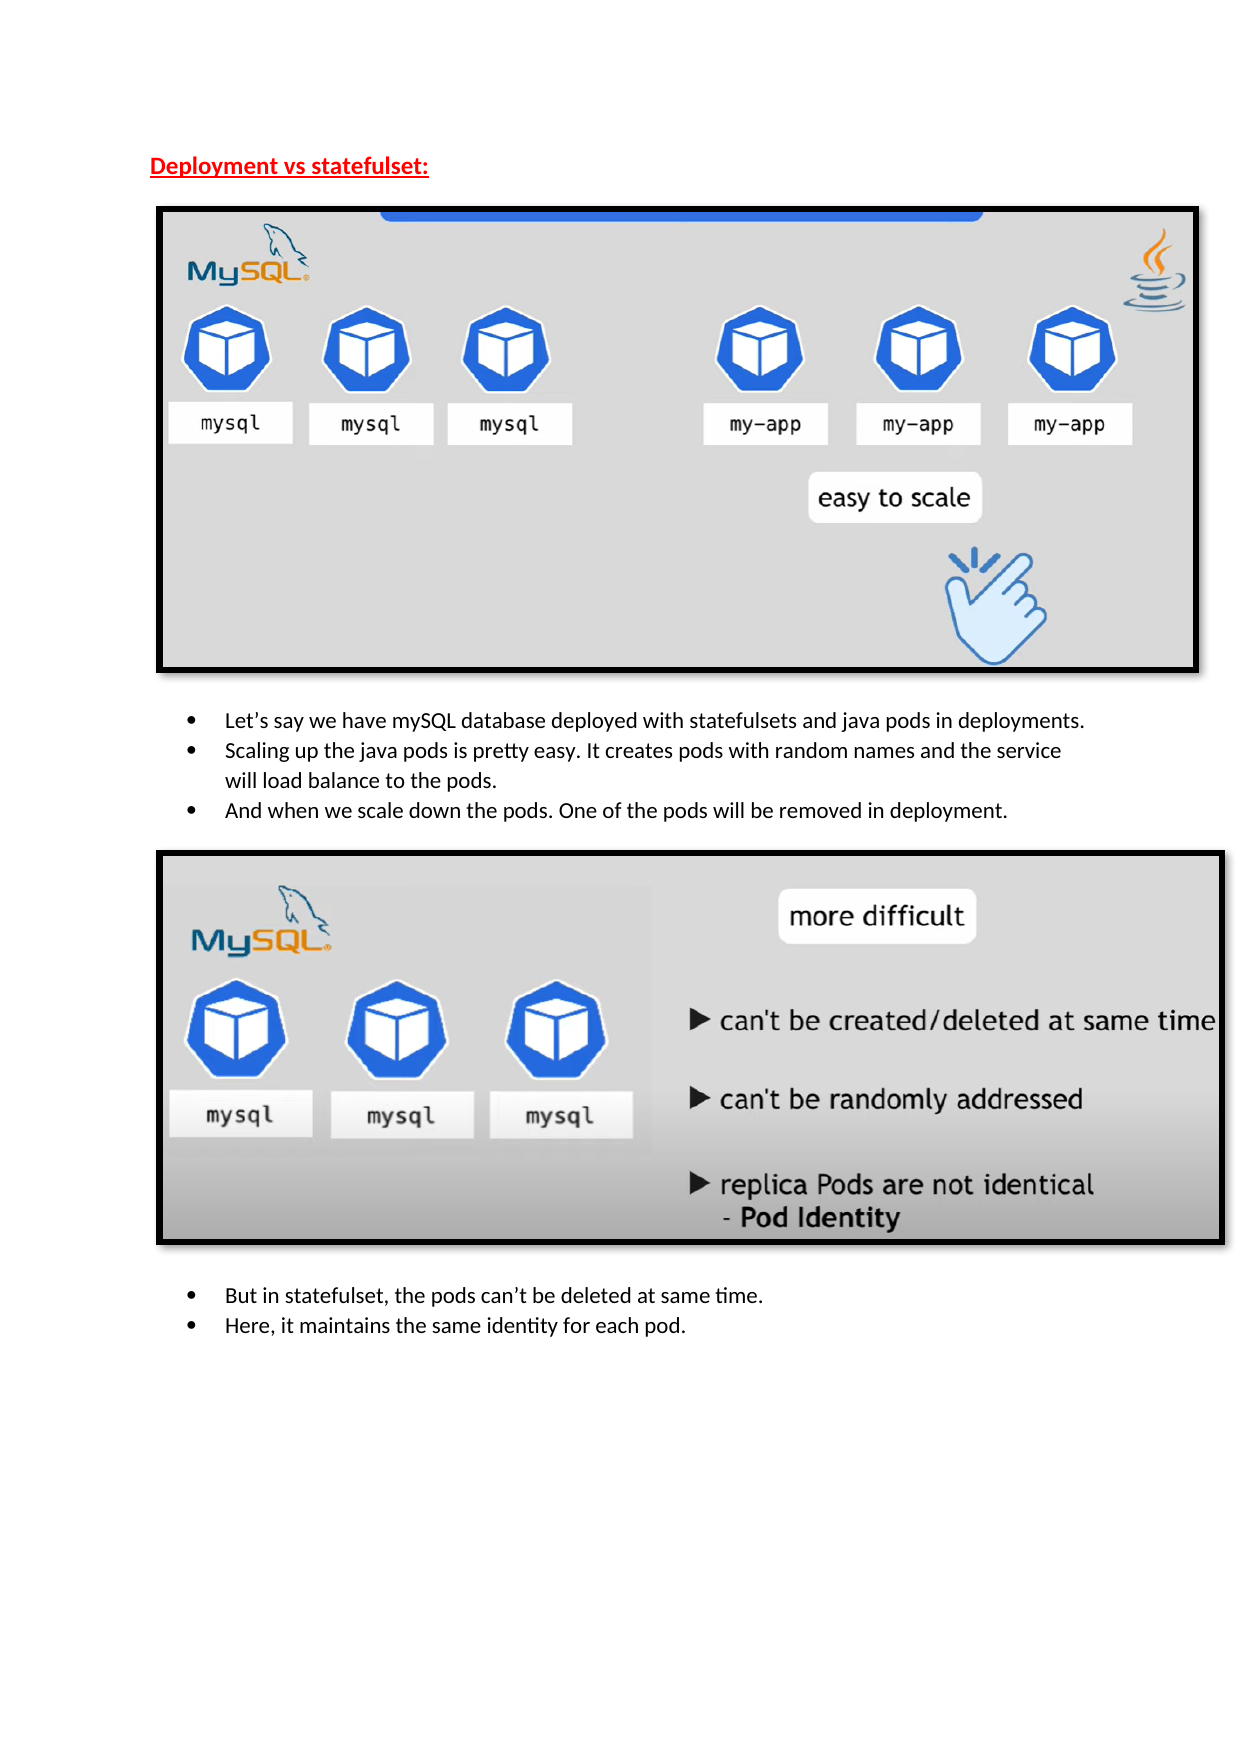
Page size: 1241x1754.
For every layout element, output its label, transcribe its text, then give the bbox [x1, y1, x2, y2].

list Let’s say we have mySQL database deployed with statefulsets and java pods in deployments. [187, 706, 1090, 734]
list And when we scale down the pods. One of the pods will be removed in deployment. [187, 797, 1090, 825]
picture [163, 212, 1193, 667]
list Here, it maintains the same identity for each pod. [187, 1312, 1090, 1339]
picture [163, 856, 1219, 1239]
list But in statefulset, the pods can’t be deleted at same time. [187, 1281, 1090, 1309]
list Scaling up the java pods is pretty easy. It creates pods with random names and the service will load balance to the pods. [187, 736, 1090, 794]
text Deployment vs statefulset: [150, 150, 1090, 181]
